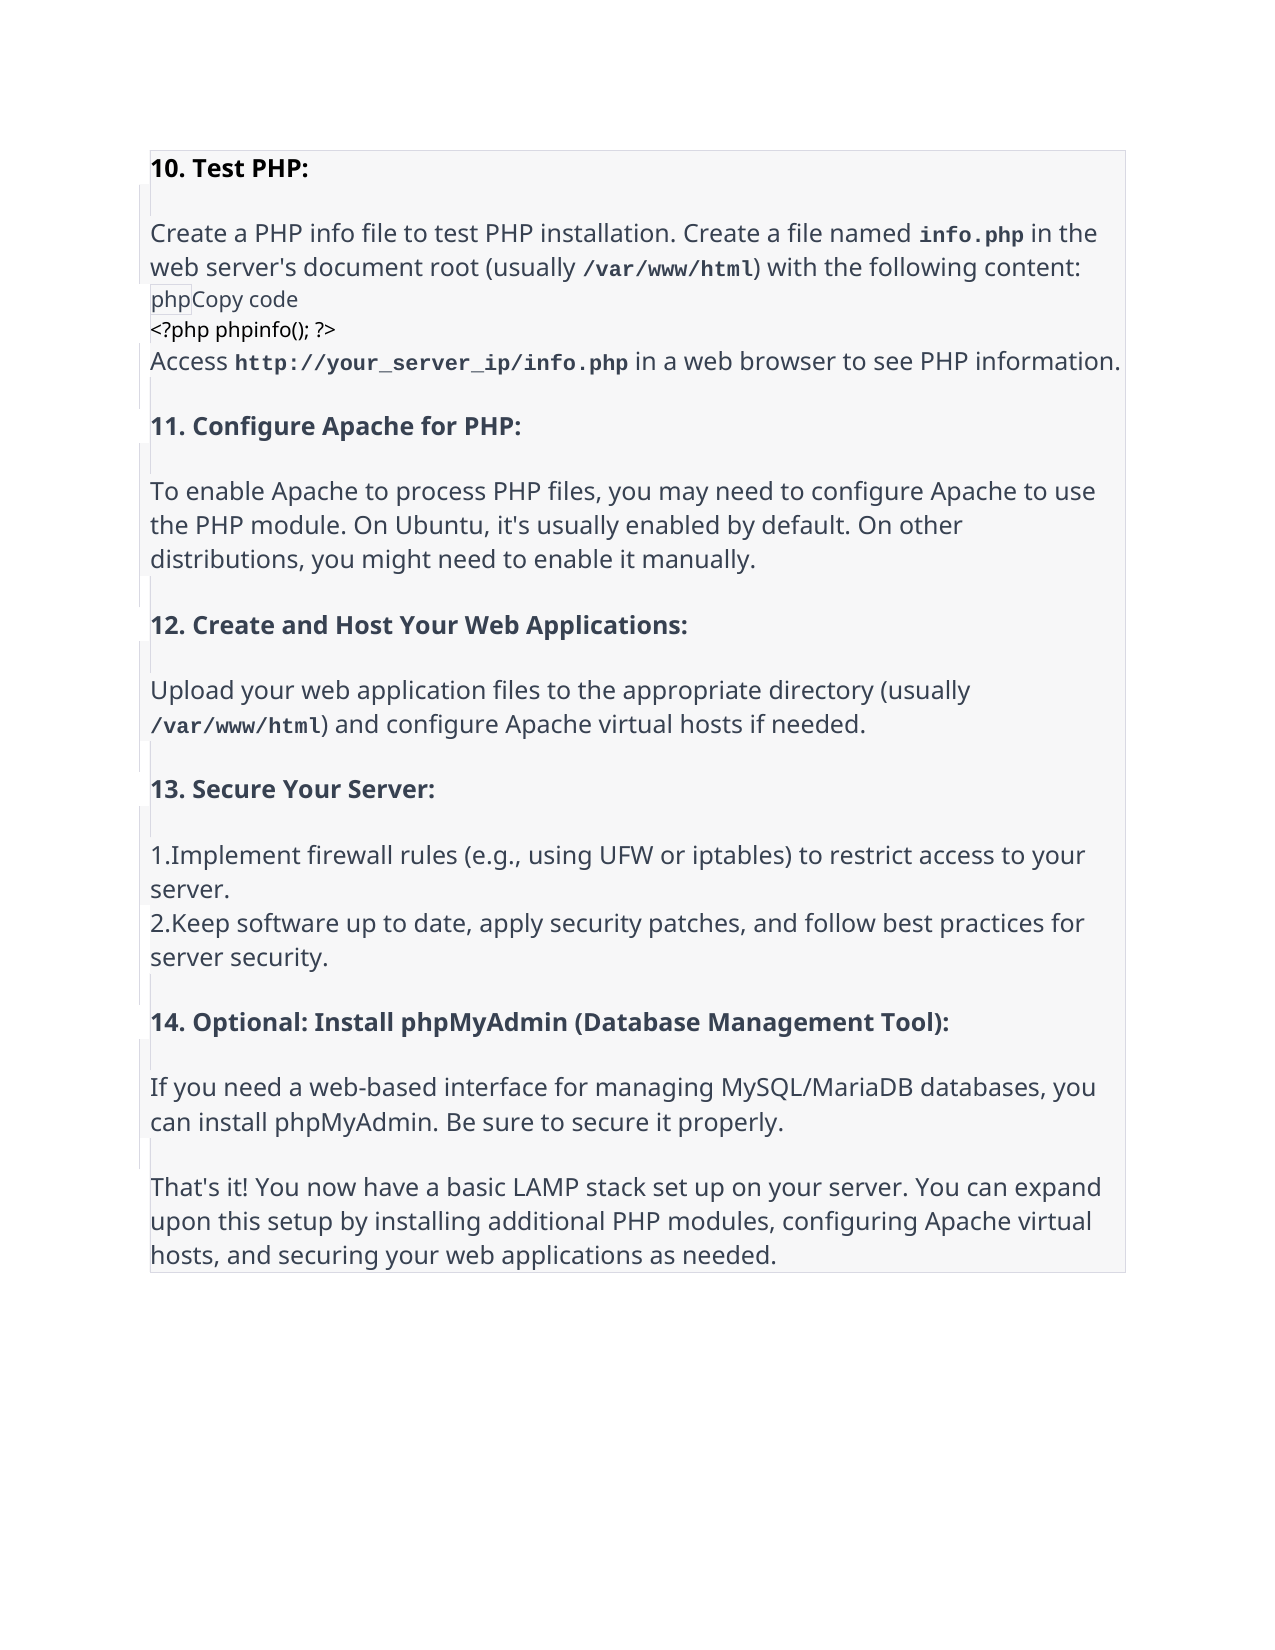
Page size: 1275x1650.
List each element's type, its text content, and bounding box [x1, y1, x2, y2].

text 1.Implement firewall rules (e.g., using UFW or iptables) to restrict access to your server. [140, 837, 1125, 905]
text Upload your web application files to the appropriate directory (usually /var/www/html) and configure Apache virtual hosts if needed. [140, 672, 1125, 741]
text phpCopy code [151, 285, 191, 314]
text 2.Keep software up to date, apply security patches, and follow best practices for server security. [150, 905, 1125, 973]
text 10. Test PHP: [151, 151, 1125, 184]
text 14. Optional: Install phpMyAdmin (Database Management Tool): [151, 1004, 1125, 1039]
text <?php phpinfo(); ?> [151, 315, 1125, 343]
text Access http://your_server_ip/info.php in a web browser to see PHP information. [150, 343, 1125, 377]
text 12. Create and Host Your Web Applications: [151, 607, 1125, 641]
text 11. Configure Apache for PHP: [151, 408, 1125, 443]
text phpCopy code [192, 284, 1125, 315]
text If you need a web-based interface for managing MySQL/MariaDB databases, you can install phpMyAdmin. Be sure to secure it properly. [140, 1069, 1125, 1138]
text Create a PHP info file to test PHP installation. Create a file named info.php in the web server's document root (usually /var/www/html) with the following content: [140, 215, 1125, 284]
text To enable Apache to process PHP files, you may need to configure Apache to use the PHP module. On Ubuntu, it's usually enabled by default. On other distributions, you might need to enable it manually. [140, 473, 1125, 576]
text That's it! You now have a basic LAMP stack set up on your server. You can expand upon this setup by installing additional PHP modules, configuring Apache virtual hosts, and securing your web applications as needed. [151, 1169, 1125, 1272]
text 13. Secure Your Server: [151, 771, 1125, 806]
